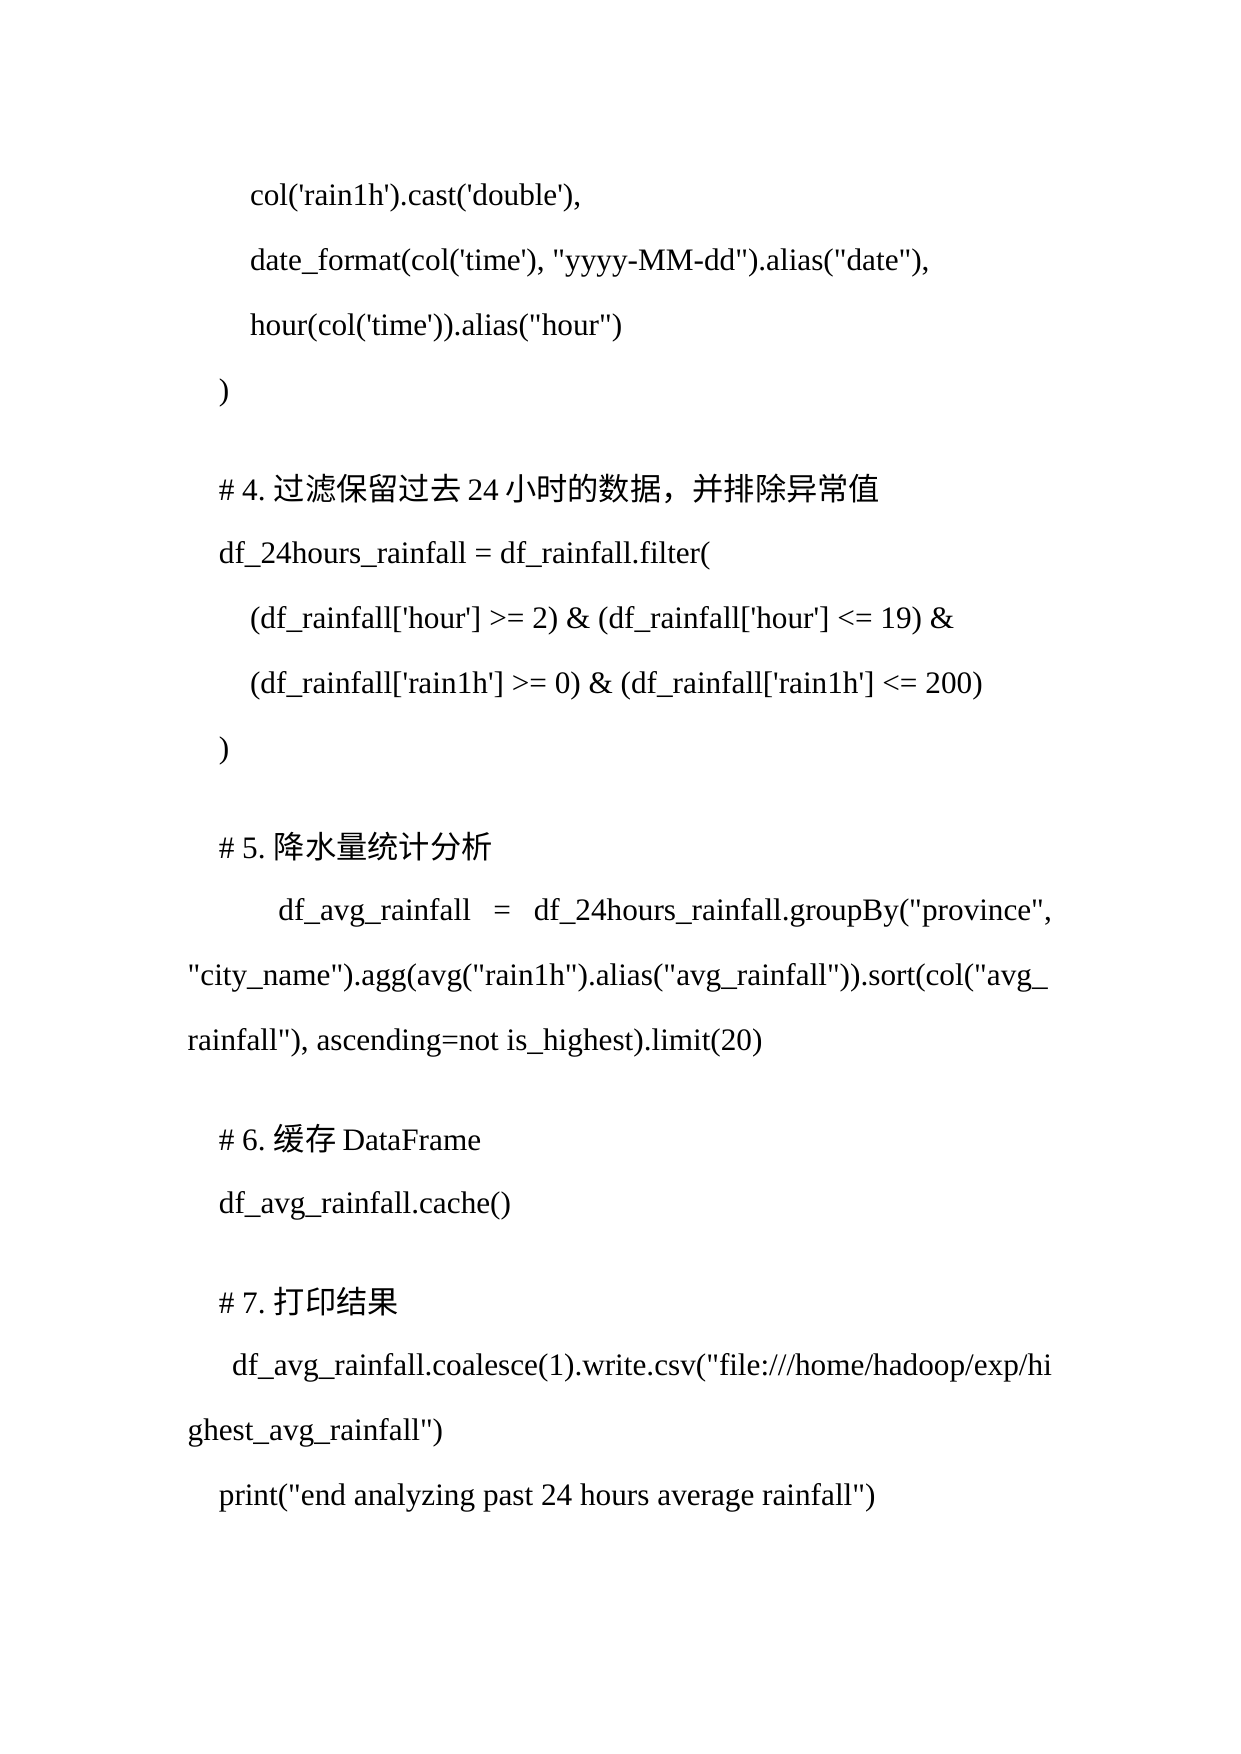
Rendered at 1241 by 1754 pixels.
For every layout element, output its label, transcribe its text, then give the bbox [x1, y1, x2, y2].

text (df_rainfall['hour'] >= 2) & (df_rainfall['hour'] <= 19) & [187, 584, 1053, 649]
text ) [187, 714, 1053, 779]
text print("end analyzing past 24 hours average rainfall") [187, 1462, 1053, 1527]
text col('rain1h').cast('double'), [187, 162, 1053, 227]
text # 4. 过滤保留过去24小时的数据，并排除异常值 [187, 454, 1053, 519]
text # 5. 降水量统计分析 [187, 812, 1053, 877]
text df_avg_rainfall.coalesce(1).write.csv("file:///home/hadoop/exp/highest_avg_rainfall") [187, 1332, 1053, 1462]
text date_format(col('time'), "yyyy-MM-dd").alias("date"), [187, 227, 1053, 292]
text (df_rainfall['rain1h'] >= 0) & (df_rainfall['rain1h'] <= 200) [187, 649, 1053, 714]
text df_avg_rainfall = df_24hours_rainfall.groupBy("province", "city_name").agg(avg("rain1h").alias("avg_rainfall")).sort(col("avg_rainfall"), ascending=not is_highest).limit(20) [187, 877, 1053, 1072]
text hour(col('time')).alias("hour") [187, 292, 1053, 357]
text df_24hours_rainfall = df_rainfall.filter( [187, 519, 1053, 584]
text ) [187, 357, 1053, 422]
text # 6. 缓存DataFrame [187, 1104, 1053, 1169]
text # 7. 打印结果 [187, 1267, 1053, 1332]
text df_avg_rainfall.cache() [187, 1169, 1053, 1234]
